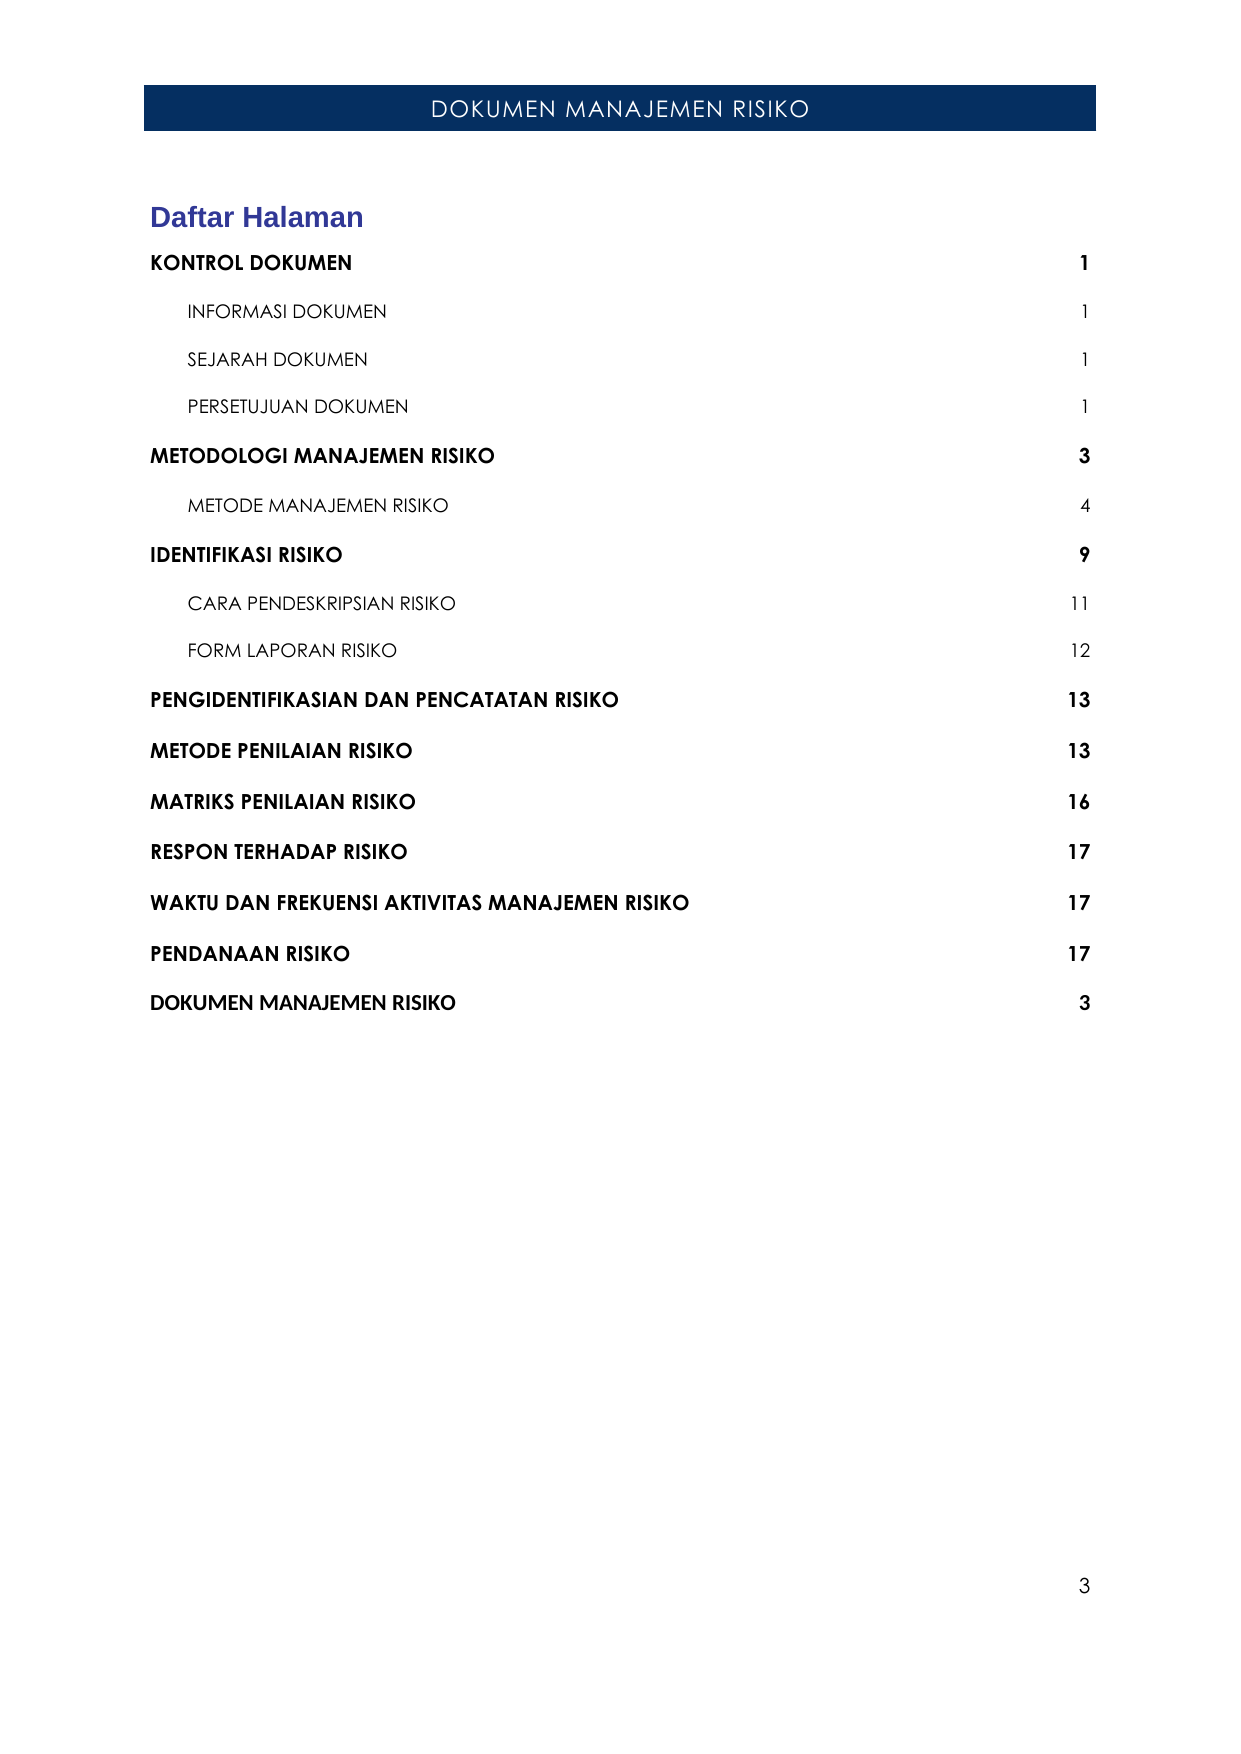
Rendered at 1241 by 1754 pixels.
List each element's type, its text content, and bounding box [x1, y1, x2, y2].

text Daftar Halaman [150, 200, 1090, 234]
